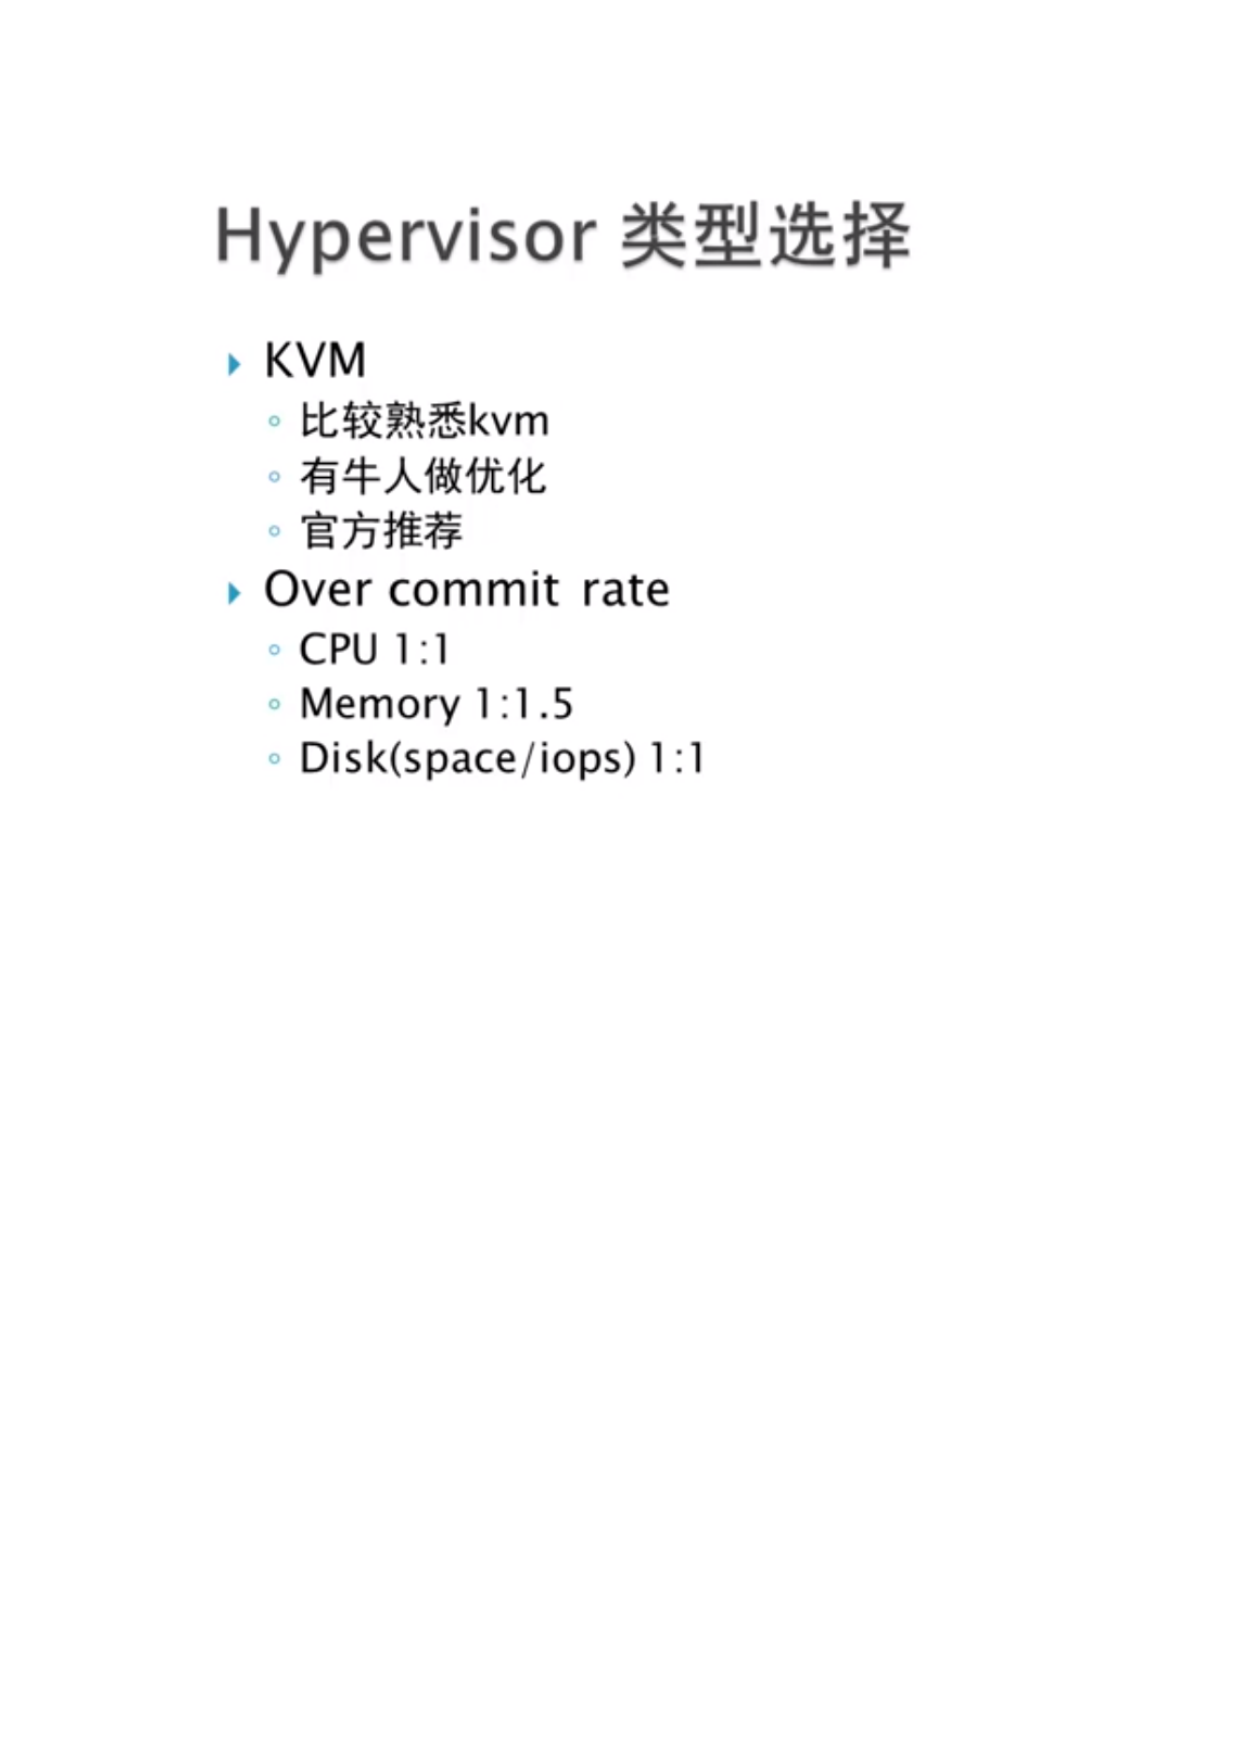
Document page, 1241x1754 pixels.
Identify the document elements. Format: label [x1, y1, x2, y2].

picture [187, 162, 1053, 857]
